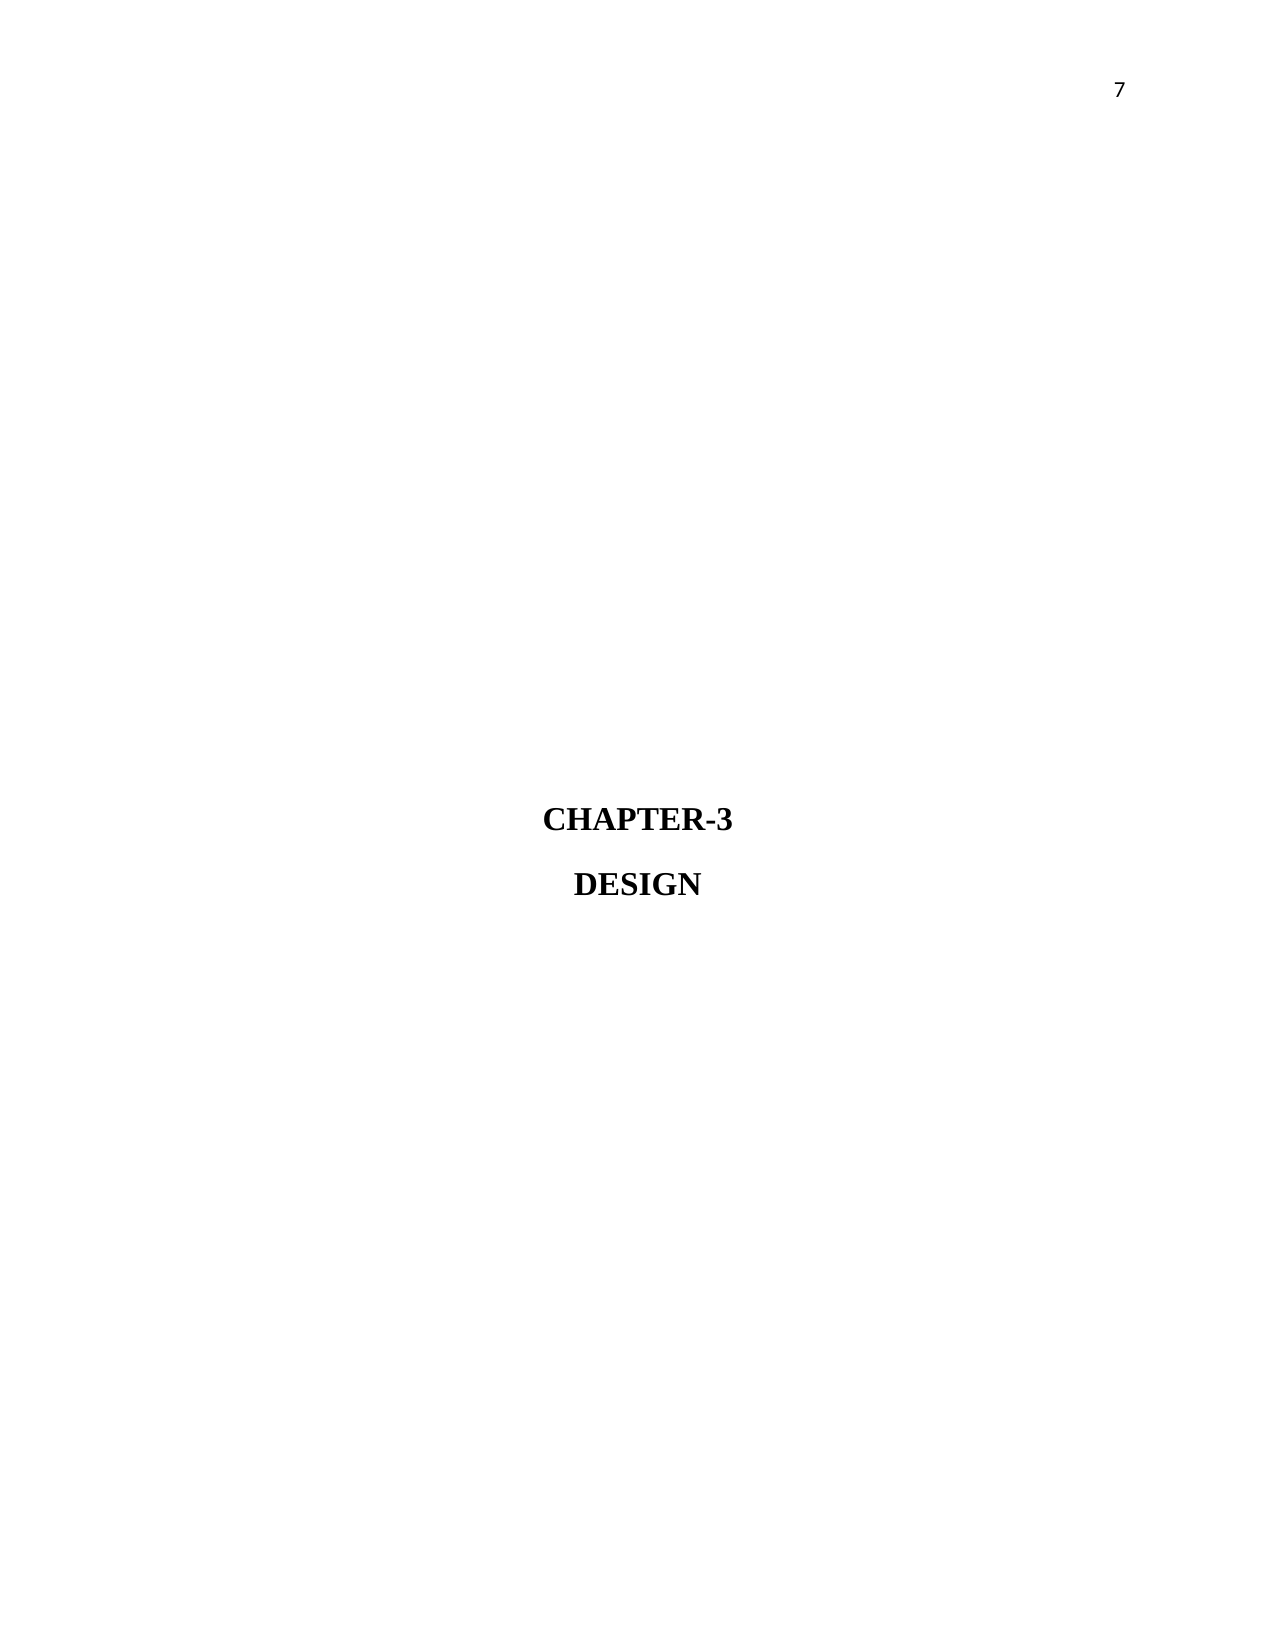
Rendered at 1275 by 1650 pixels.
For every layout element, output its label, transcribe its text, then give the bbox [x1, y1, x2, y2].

text DESIGN [150, 864, 1125, 902]
text CHAPTER-3 [150, 799, 1125, 837]
